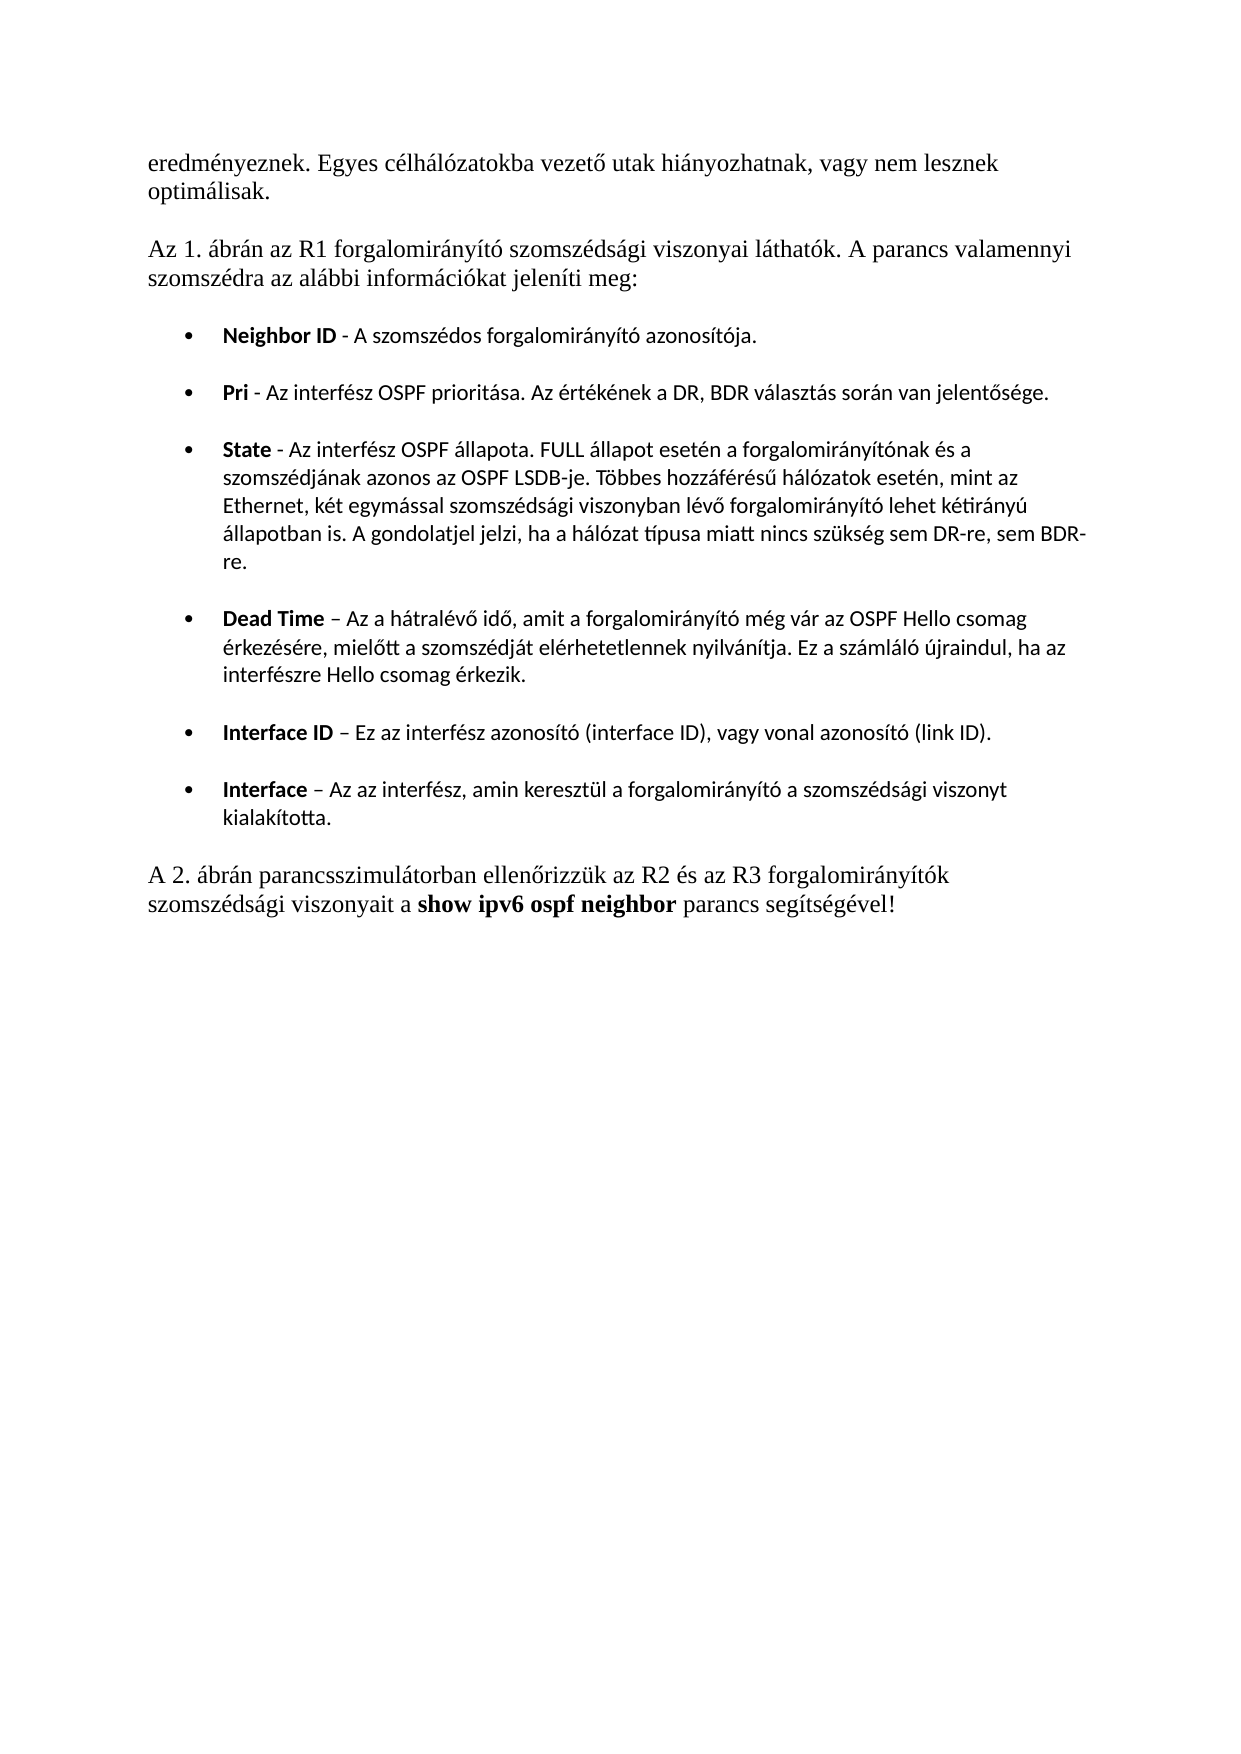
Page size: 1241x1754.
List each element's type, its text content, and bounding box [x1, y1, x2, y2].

list Neighbor ID - A szomszédos forgalomirányító azonosítója. [185, 321, 1093, 349]
list State - Az interfész OSPF állapota. FULL állapot esetén a forgalomirányítónak és a szomszédjának azonos az OSPF LSDB-je. Többes hozzáférésű hálózatok esetén, mint az Ethernet, két egymással szomszédsági viszonyban lévő forgalomirányító lehet kétirányú állapotban is. A gondolatjel jelzi, ha a hálózat típusa miatt nincs szükség sem DR-re, sem BDR-re. [185, 435, 1093, 575]
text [148, 148, 1093, 205]
list Dead Time – Az a hátralévő idő, amit a forgalomirányító még vár az OSPF Hello csomag érkezésére, mielőtt a szomszédját elérhetetlennek nyilvánítja. Ez a számláló újraindul, ha az interfészre Hello csomag érkezik. [185, 604, 1093, 689]
list Pri - Az interfész OSPF prioritása. Az értékének a DR, BDR választás során van jelentősége. [185, 378, 1093, 406]
list Interface ID – Ez az interfész azonosító (interface ID), vagy vonal azonosító (link ID). [185, 718, 1093, 746]
text A 2. ábrán parancsszimulátorban ellenőrizzük az R2 és az R3 forgalomirányítók szomszédsági viszonyait a show ipv6 ospf neighbor parancs segítségével! [148, 860, 1093, 918]
list Interface – Az az interfész, amin keresztül a forgalomirányító a szomszédsági viszonyt kialakította. [185, 775, 1093, 831]
text Az 1. ábrán az R1 forgalomirányító szomszédsági viszonyai láthatók. A parancs valamennyi szomszédra az alábbi információkat jeleníti meg: [148, 234, 1093, 292]
